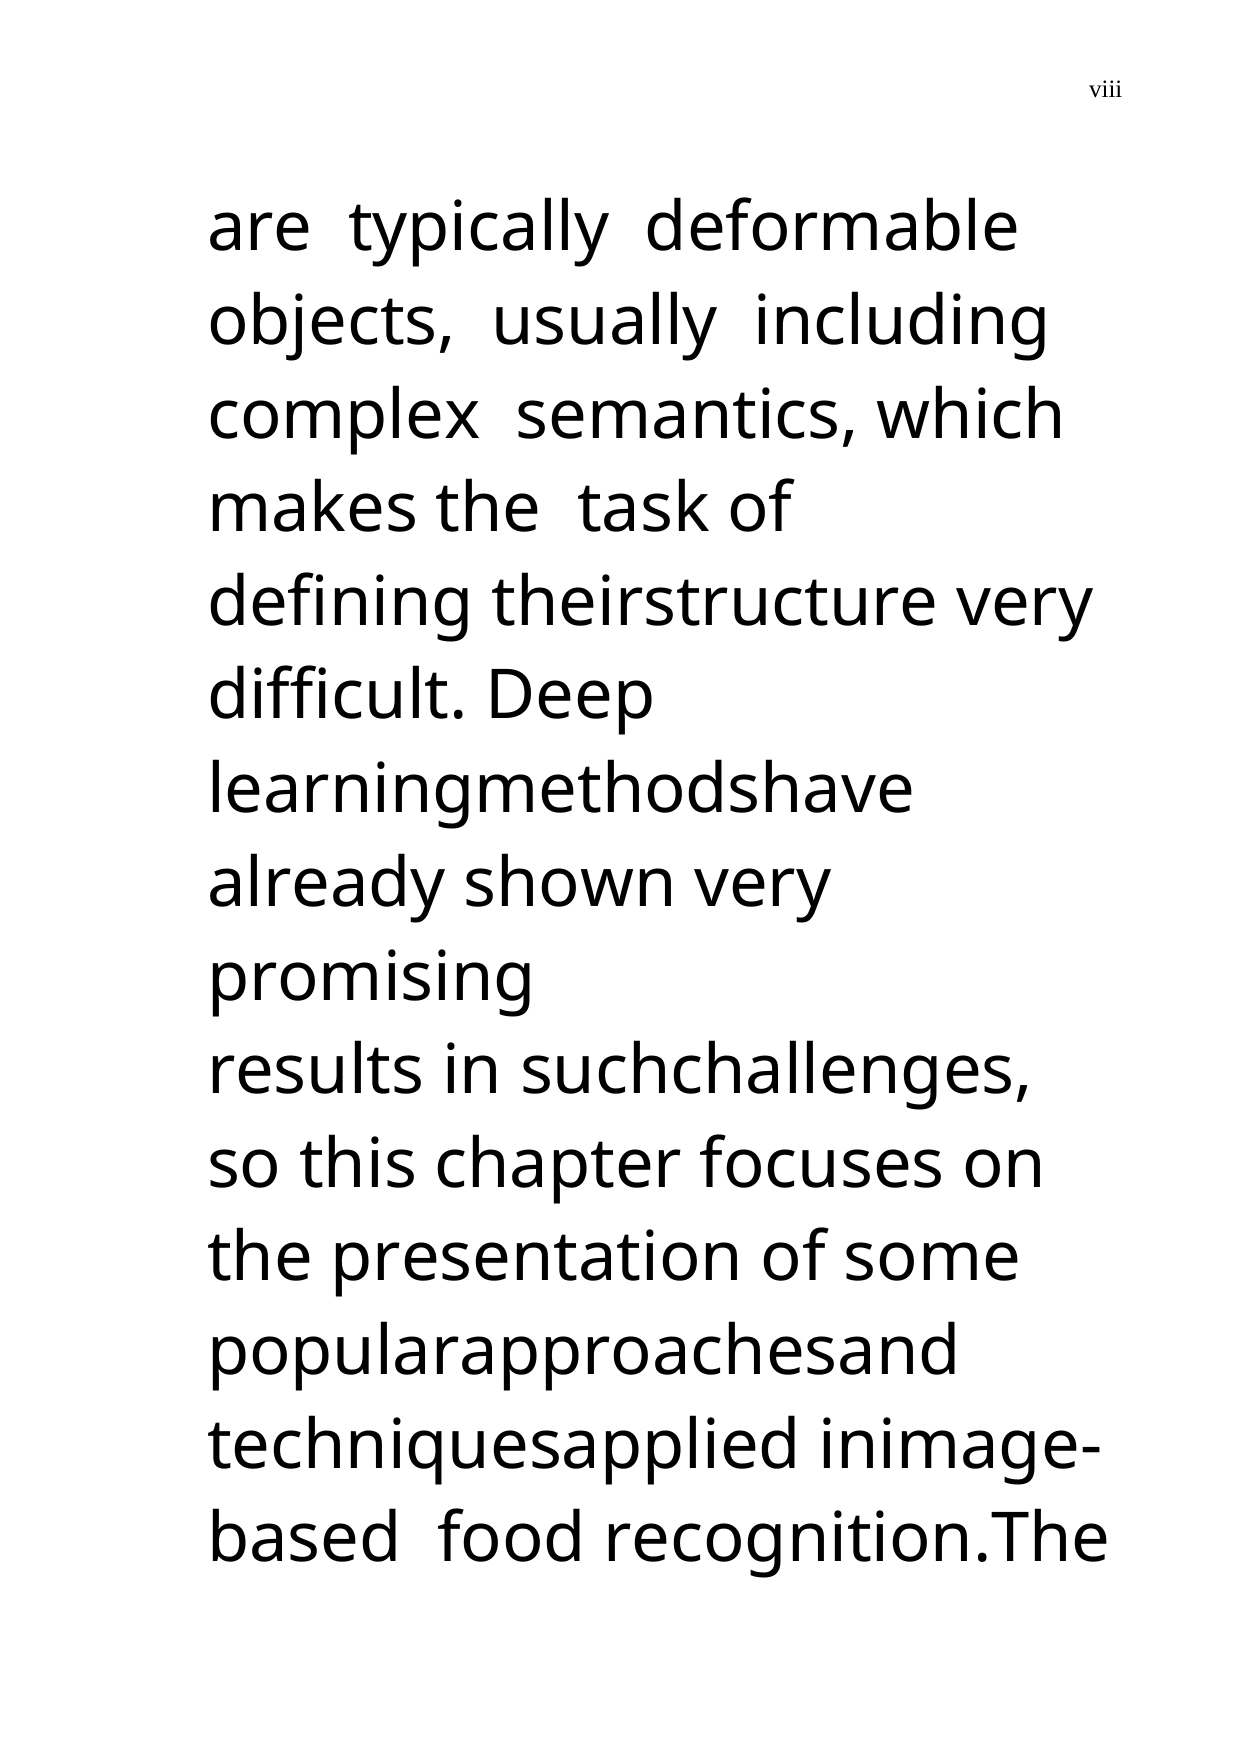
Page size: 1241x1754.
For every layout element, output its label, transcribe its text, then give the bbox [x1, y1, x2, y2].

text defining theirstructure very difficult. Deep learningmethodshave already shown very promising [207, 552, 1122, 1020]
text results in suchchallenges, so this chapter focuses on the presentation of some popularapproachesand [207, 1020, 1122, 1394]
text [207, 1394, 1122, 1582]
text are typically deformable objects, usually including complex semantics, which makes the task of [207, 177, 1122, 552]
